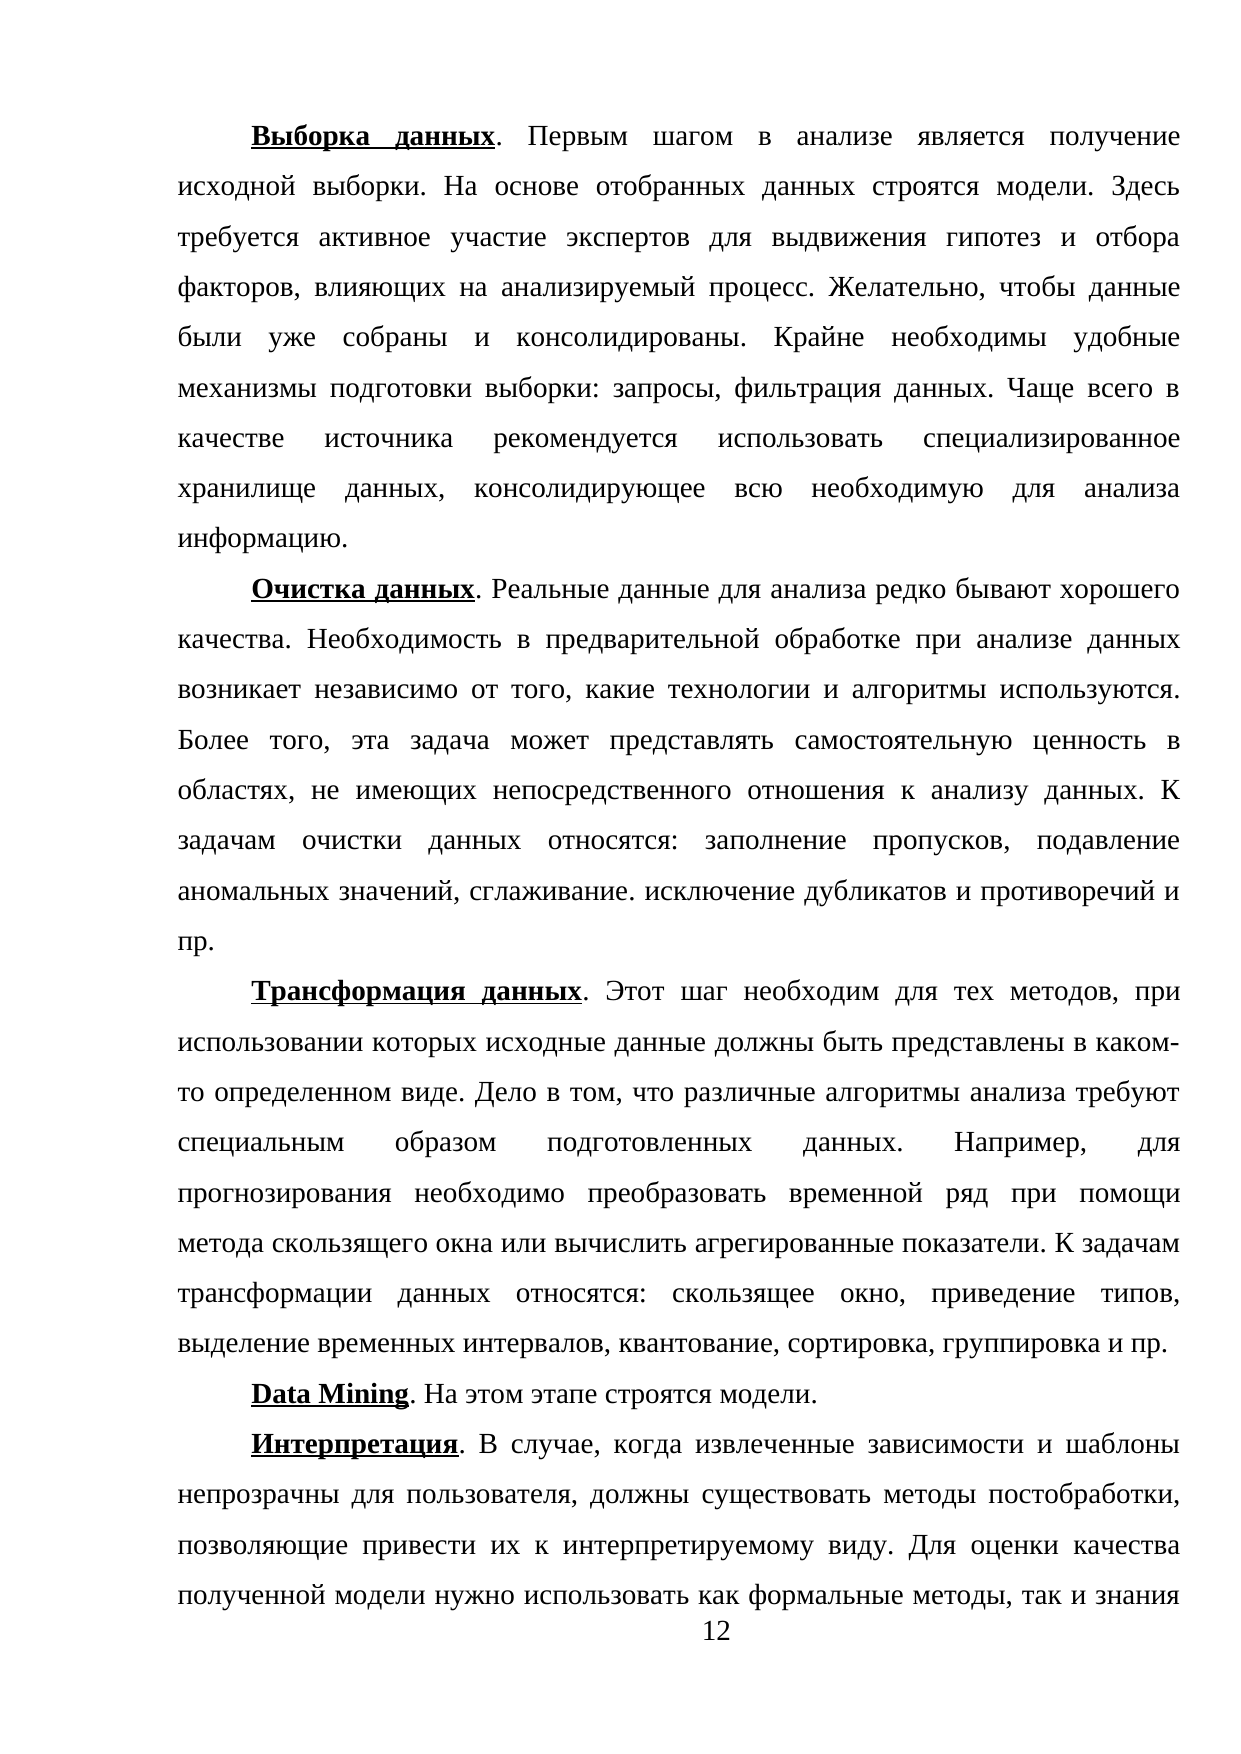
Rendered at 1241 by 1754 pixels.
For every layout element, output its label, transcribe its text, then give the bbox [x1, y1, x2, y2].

text Очистка данных. Реальные данные для анализа редко бывают хорошего качества. Необходимость в предварительной обработке при анализе данных возникает независимо от того, какие технологии и алгоритмы используются. Более того, эта задача может представлять самостоятельную ценность в областях, не имеющих непосредственного отношения к анализу данных. К задачам очистки данных относятся: заполнение пропусков, подавление аномальных значений, сглаживание. исключение дубликатов и противоречий и пр. [177, 571, 1181, 957]
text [177, 1426, 1181, 1611]
text Трансформация данных. Этот шаг необходим для тех методов, при использовании которых исходные данные должны быть представлены в каком-то определенном виде. Дело в том, что различные алгоритмы анализа требуют специальным образом подготовленных данных. Например, для прогнозирования необходимо преобразовать временной ряд при помощи метода скользящего окна или вычислить агрегированные показатели. К задачам трансформации данных относятся: скользящее окно, приведение типов, выделение временных интервалов, квантование, сортировка, группировка и пр. [177, 973, 1181, 1359]
text Выборка данных. Первым шагом в анализе является получение исходной выборки. На основе отобранных данных строятся модели. Здесь требуется активное участие экспертов для выдвижения гипотез и отбора факторов, влияющих на анализируемый процесс. Желательно, чтобы данные были уже собраны и консолидированы. Крайне необходимы удобные механизмы подготовки выборки: запросы, фильтрация данных. Чаще всего в качестве источника рекомендуется использовать специализированное хранилище данных, консолидирующее всю необходимую для анализа информацию. [177, 118, 1181, 554]
text Data Mining. На этом этапе строятся модели. [177, 1376, 1181, 1409]
